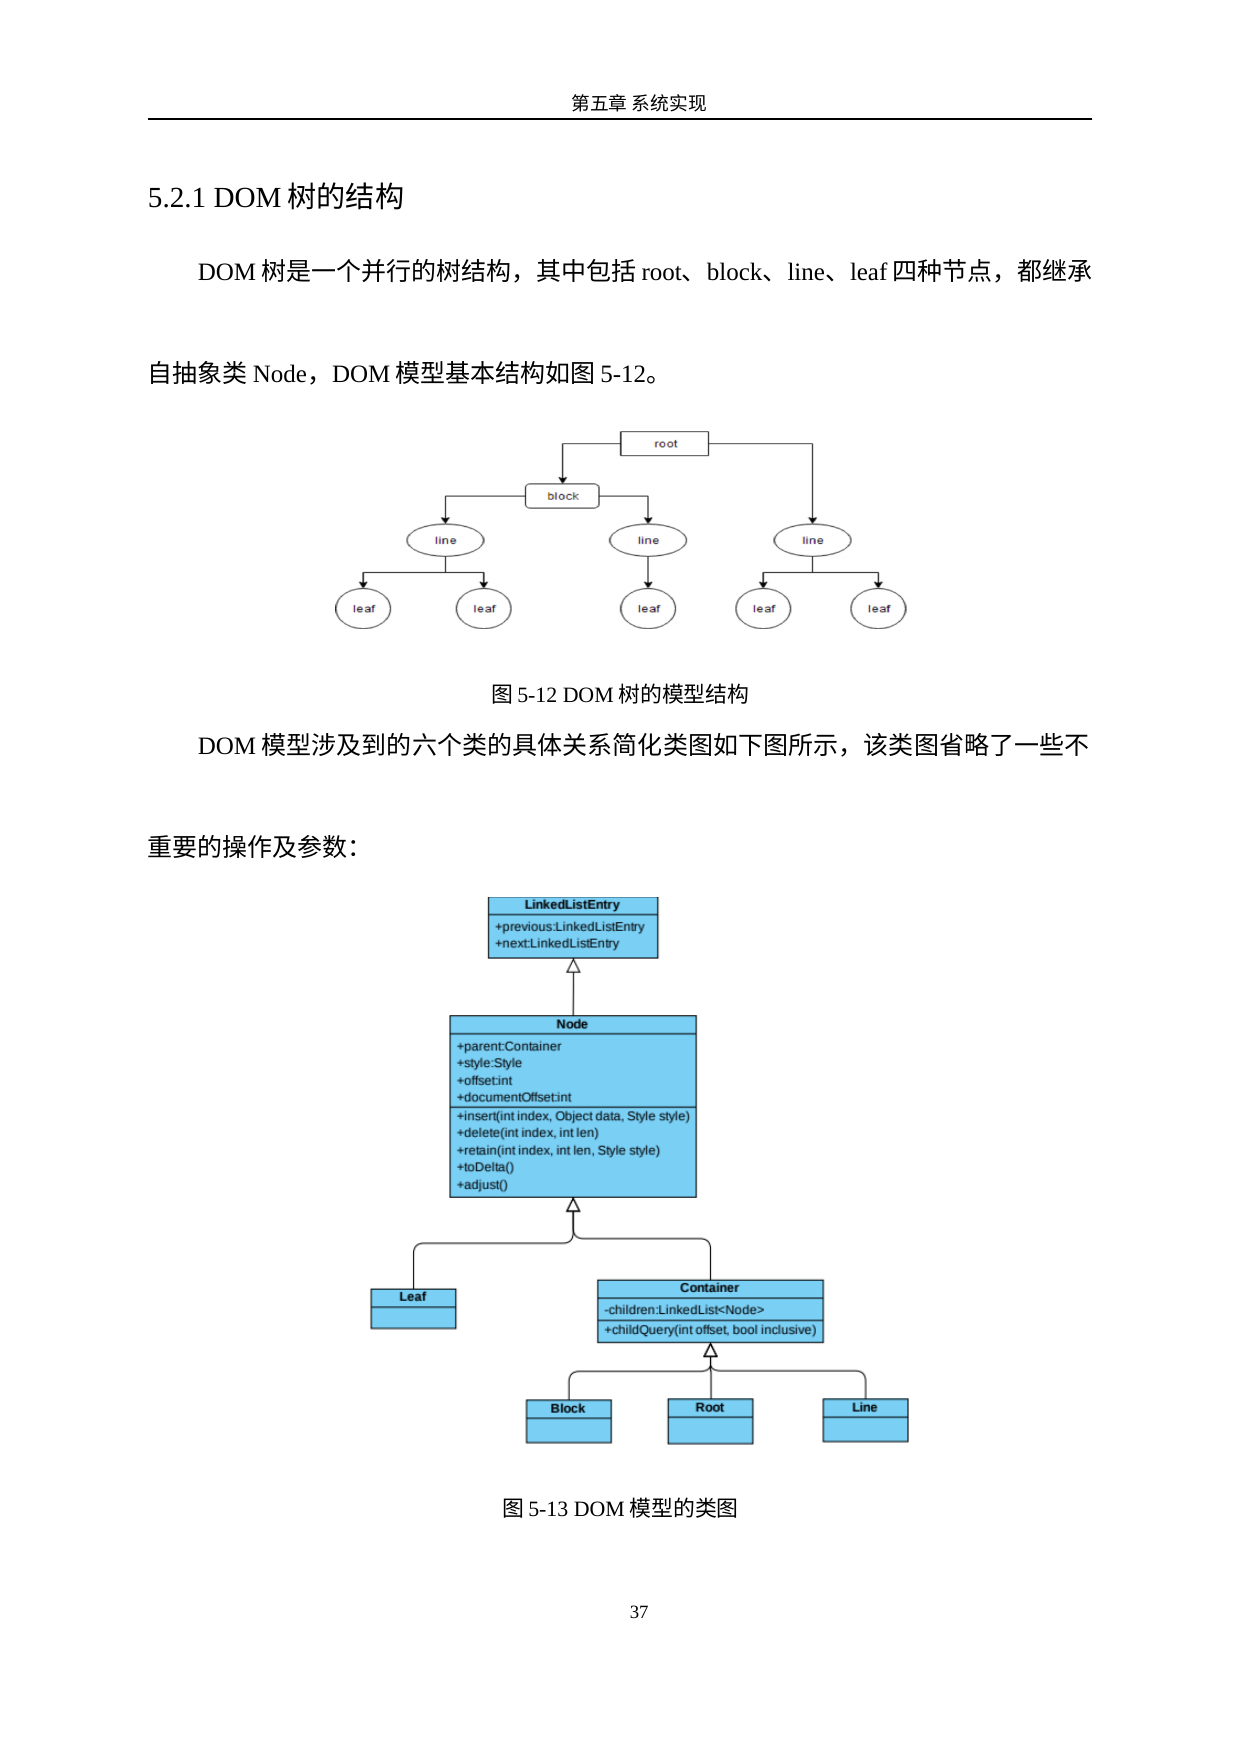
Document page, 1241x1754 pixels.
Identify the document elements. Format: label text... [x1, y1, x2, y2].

text DOM模型涉及到的六个类的具体关系简化类图如下图所示，该类图省略了一些不重要的操作及参数： [148, 710, 1092, 879]
subtitle 5.2.1 DOM树的结构 [148, 161, 1092, 229]
text 图5-12 DOM树的模型结构 [148, 676, 1092, 710]
picture [324, 423, 917, 637]
text 图5-13 DOM模型的类图 [148, 1490, 1092, 1524]
text DOM树是一个并行的树结构，其中包括root、block、line、leaf四种节点，都继承自抽象类Node，DOM模型基本结构如图5-12。 [148, 235, 1092, 405]
